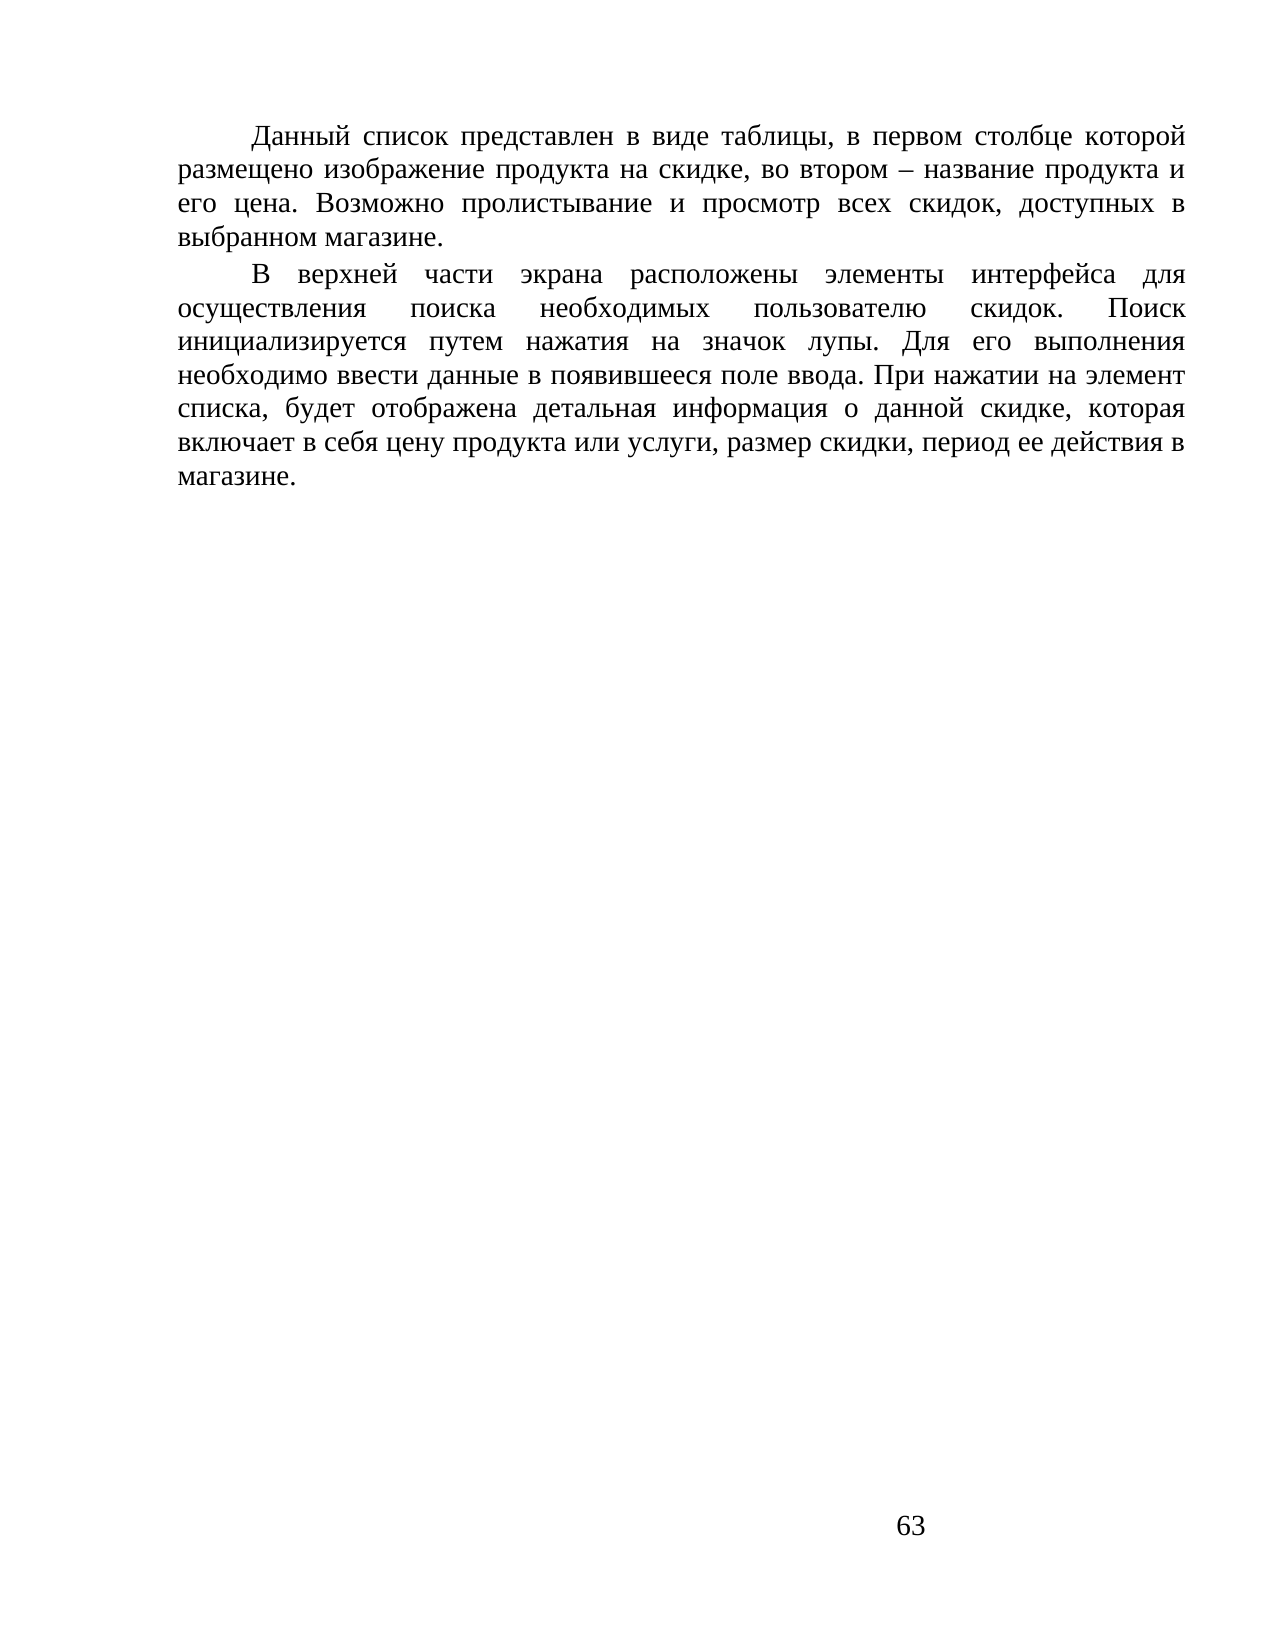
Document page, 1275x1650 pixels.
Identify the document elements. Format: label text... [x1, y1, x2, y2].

text Данный список представлен в виде таблицы, в первом столбце которой размещено изображение продукта на скидке, во втором – название продукта и его цена. Возможно пролистывание и просмотр всех скидок, доступных в выбранном магазине. [177, 118, 1186, 252]
text В верхней части экрана расположены элементы интерфейса для осуществления поиска необходимых пользователю скидок. Поиск инициализируется путем нажатия на значок лупы. Для его выполнения необходимо ввести данные в появившееся поле ввода. При нажатии на элемент списка, будет отображена детальная информация о данной скидке, которая включает в себя цену продукта или услуги, размер скидки, период ее действия в магазине. [177, 256, 1186, 491]
